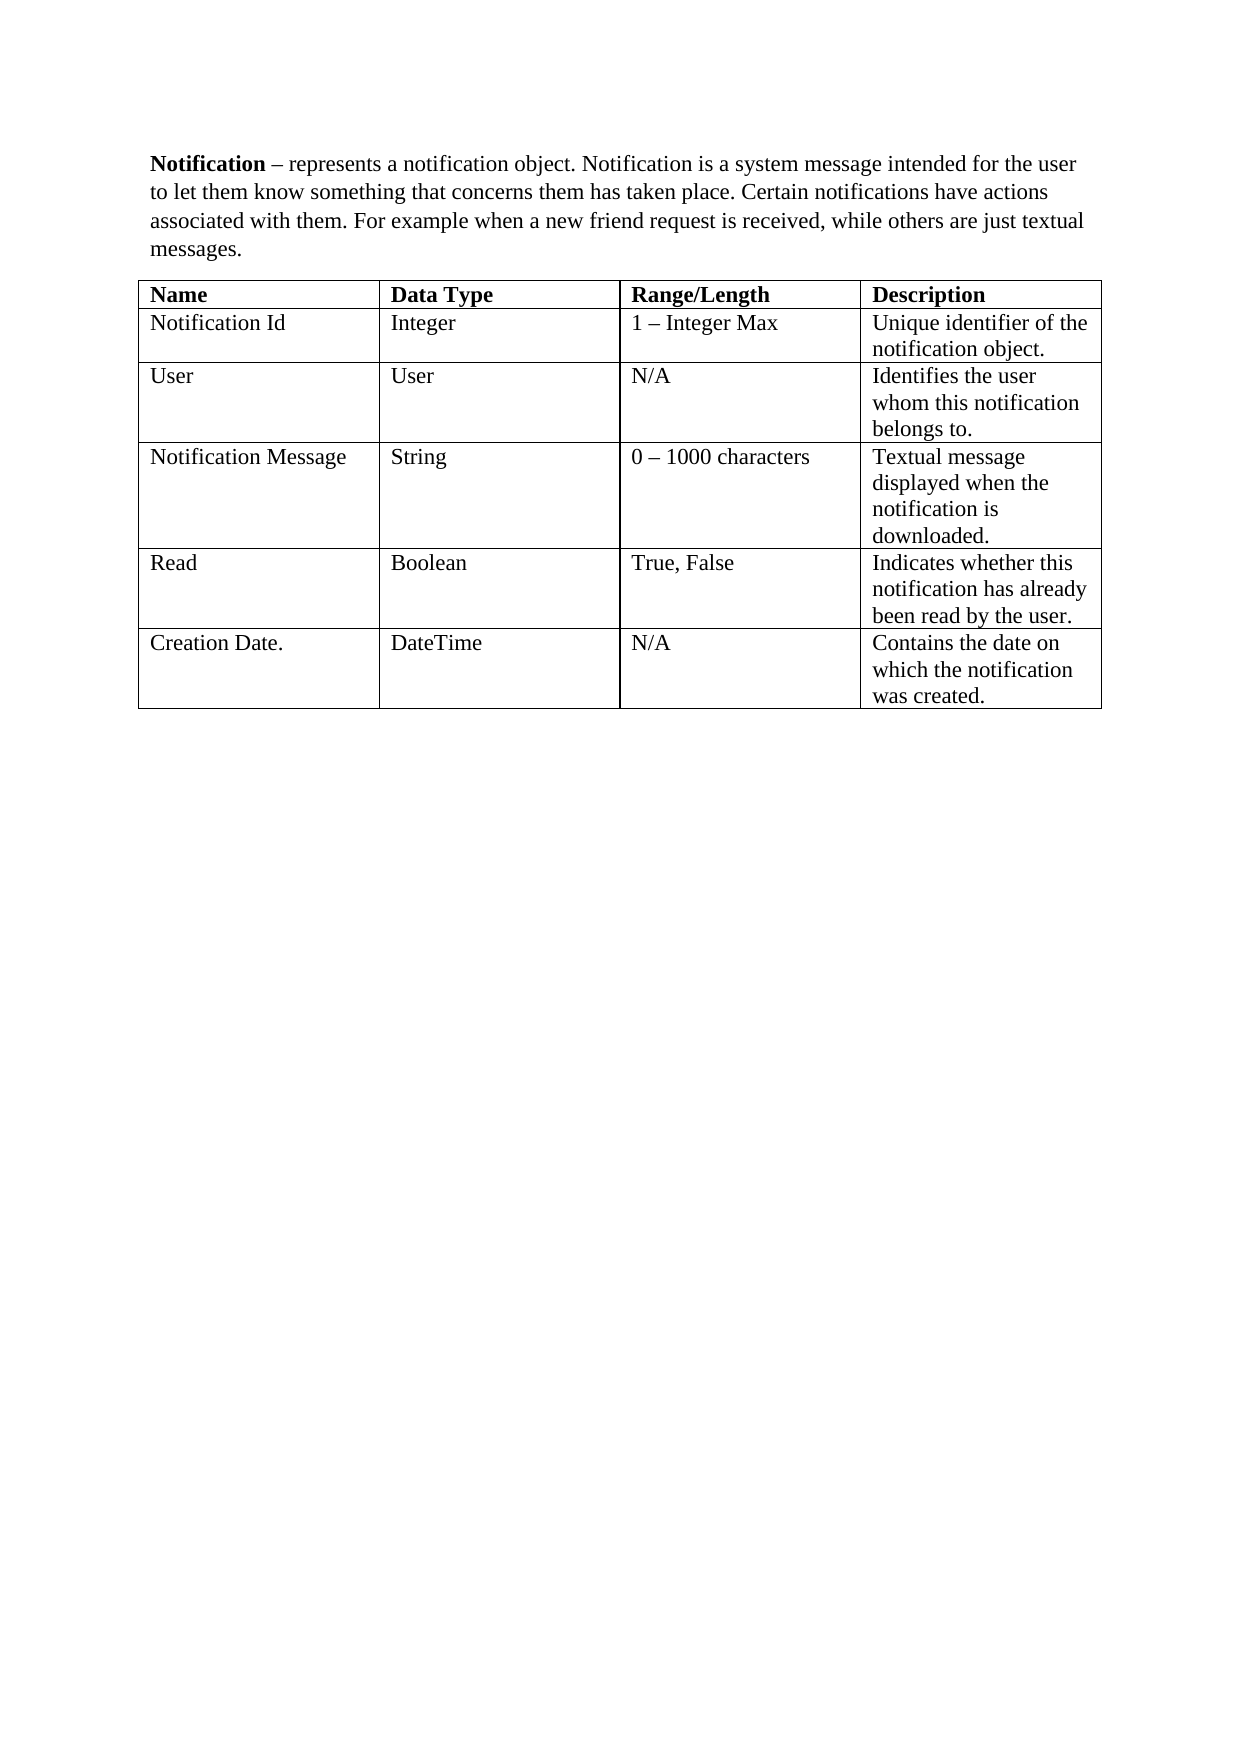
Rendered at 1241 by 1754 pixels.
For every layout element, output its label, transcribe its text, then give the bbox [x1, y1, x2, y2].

table_cell String [380, 443, 619, 548]
table_cell Integer [380, 309, 619, 362]
table_cell User [380, 363, 619, 442]
table_cell Notification Id [139, 309, 379, 362]
table_cell 0 – 1000 characters [621, 443, 860, 548]
table_cell Unique identifier of the notification object. [861, 309, 1101, 362]
table_cell Creation Date. [139, 629, 379, 708]
table_cell N/A [621, 629, 860, 708]
table_header Description [861, 281, 1101, 308]
table_cell Read [139, 549, 379, 628]
table_header Name [139, 281, 379, 308]
table_header Range/Length [621, 281, 860, 308]
table_cell User [139, 363, 379, 442]
table_cell Textual message displayed when the notification is downloaded. [861, 443, 1101, 548]
table_cell True, False [621, 549, 860, 628]
table_cell N/A [621, 363, 860, 442]
text Notification – represents a notification object. Notification is a system message intended for the user to let them know something that concerns them has taken place. Certain notifications have actions associated with them. For example when a new friend request is received, while others are just textual messages. [150, 150, 1090, 262]
table_cell Indicates whether this notification has already been read by the user. [861, 549, 1101, 628]
table_header Data Type [380, 281, 619, 308]
table_cell Contains the date on which the notification was created. [861, 629, 1101, 708]
table_cell 1 – Integer Max [621, 309, 860, 362]
table_cell Identifies the user whom this notification belongs to. [861, 363, 1101, 442]
table_cell Notification Message [139, 443, 379, 548]
table_cell DateTime [380, 629, 619, 708]
table_cell Boolean [380, 549, 619, 628]
